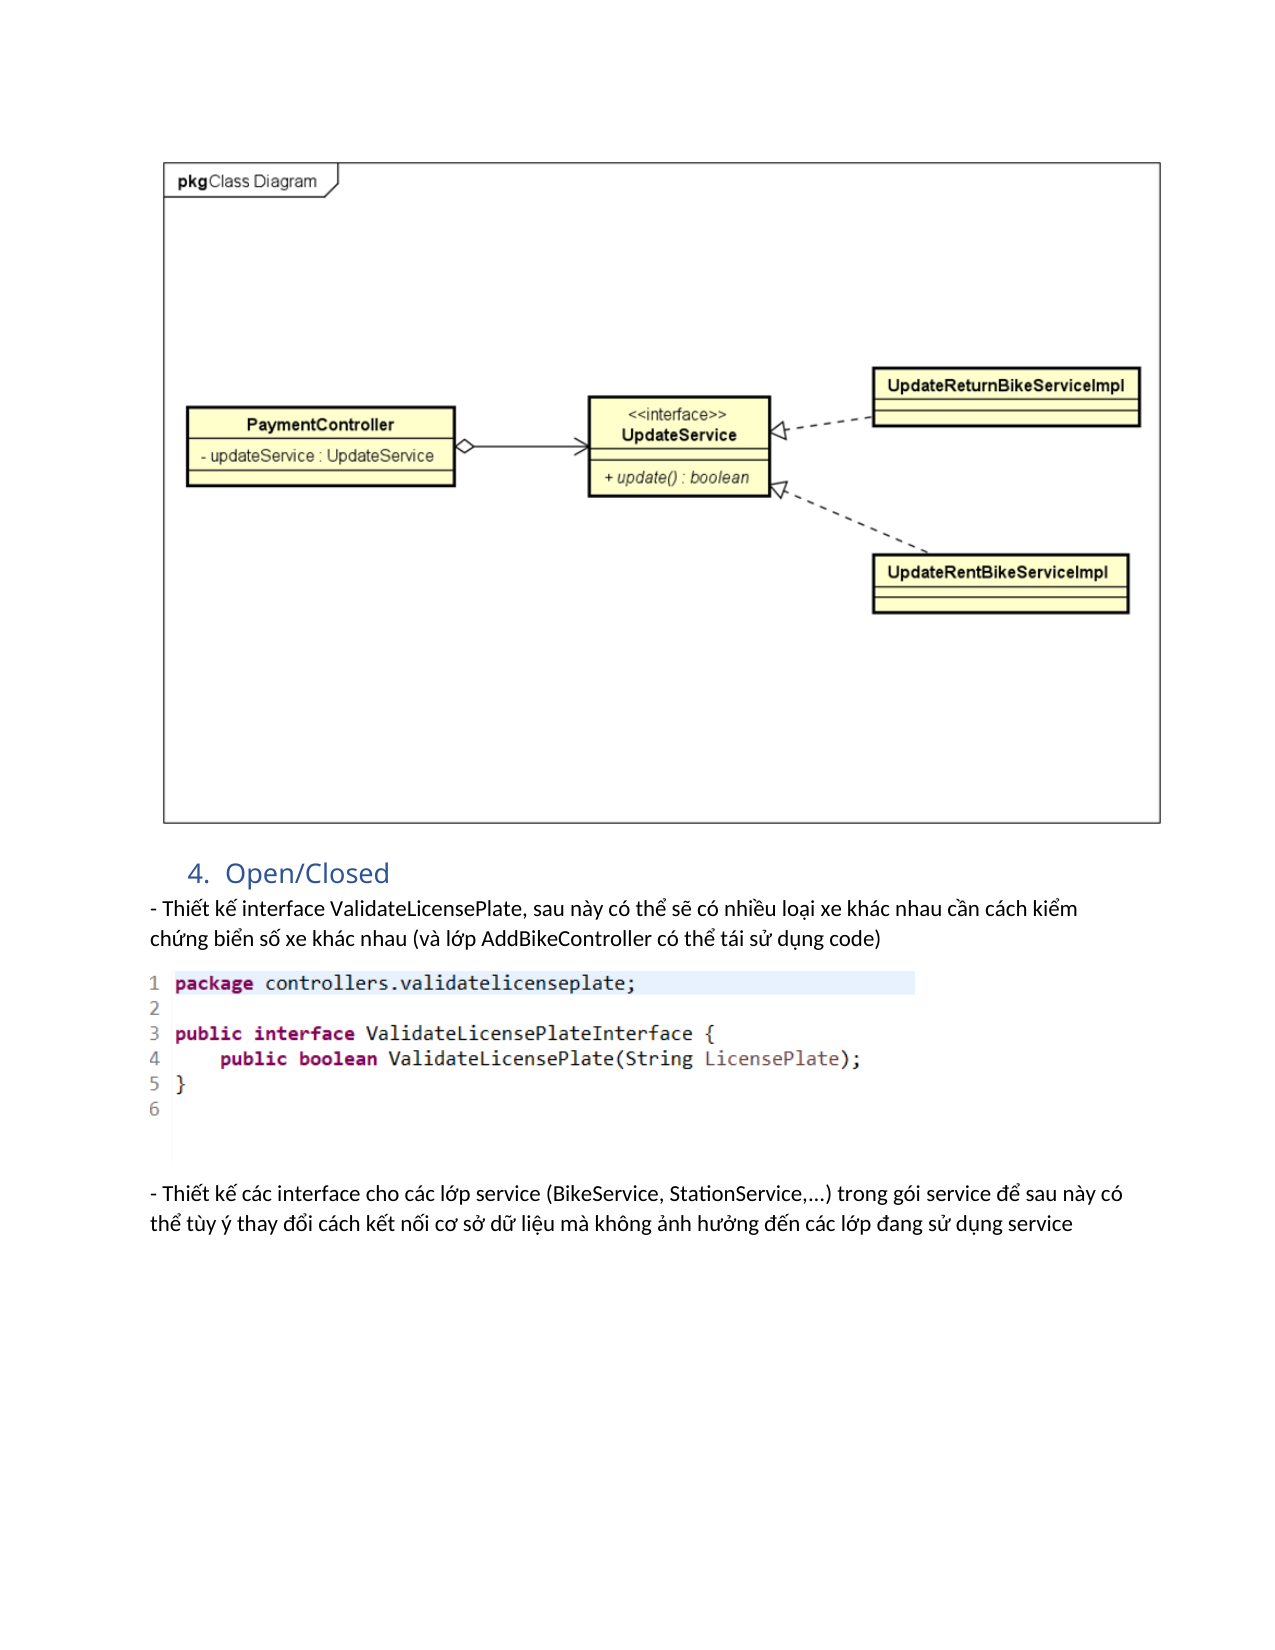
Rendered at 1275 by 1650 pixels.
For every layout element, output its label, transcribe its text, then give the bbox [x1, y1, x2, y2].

text - Thiết kế các interface cho các lớp service (BikeService, StationService,...) trong gói service để sau này có thể tùy ý thay đổi cách kết nối cơ sở dữ liệu mà không ảnh hưởng đến các lớp đang sử dụng service [150, 1179, 1125, 1237]
text - Thiết kế interface ValidateLicensePlate, sau này có thể sẽ có nhiều loại xe khác nhau cần cách kiểm chứng biển số xe khác nhau (và lớp AddBikeController có thể tái sử dụng code) [150, 894, 1125, 952]
picture [150, 150, 1173, 836]
subtitle Open/Closed [187, 854, 1125, 891]
picture [150, 971, 915, 1161]
